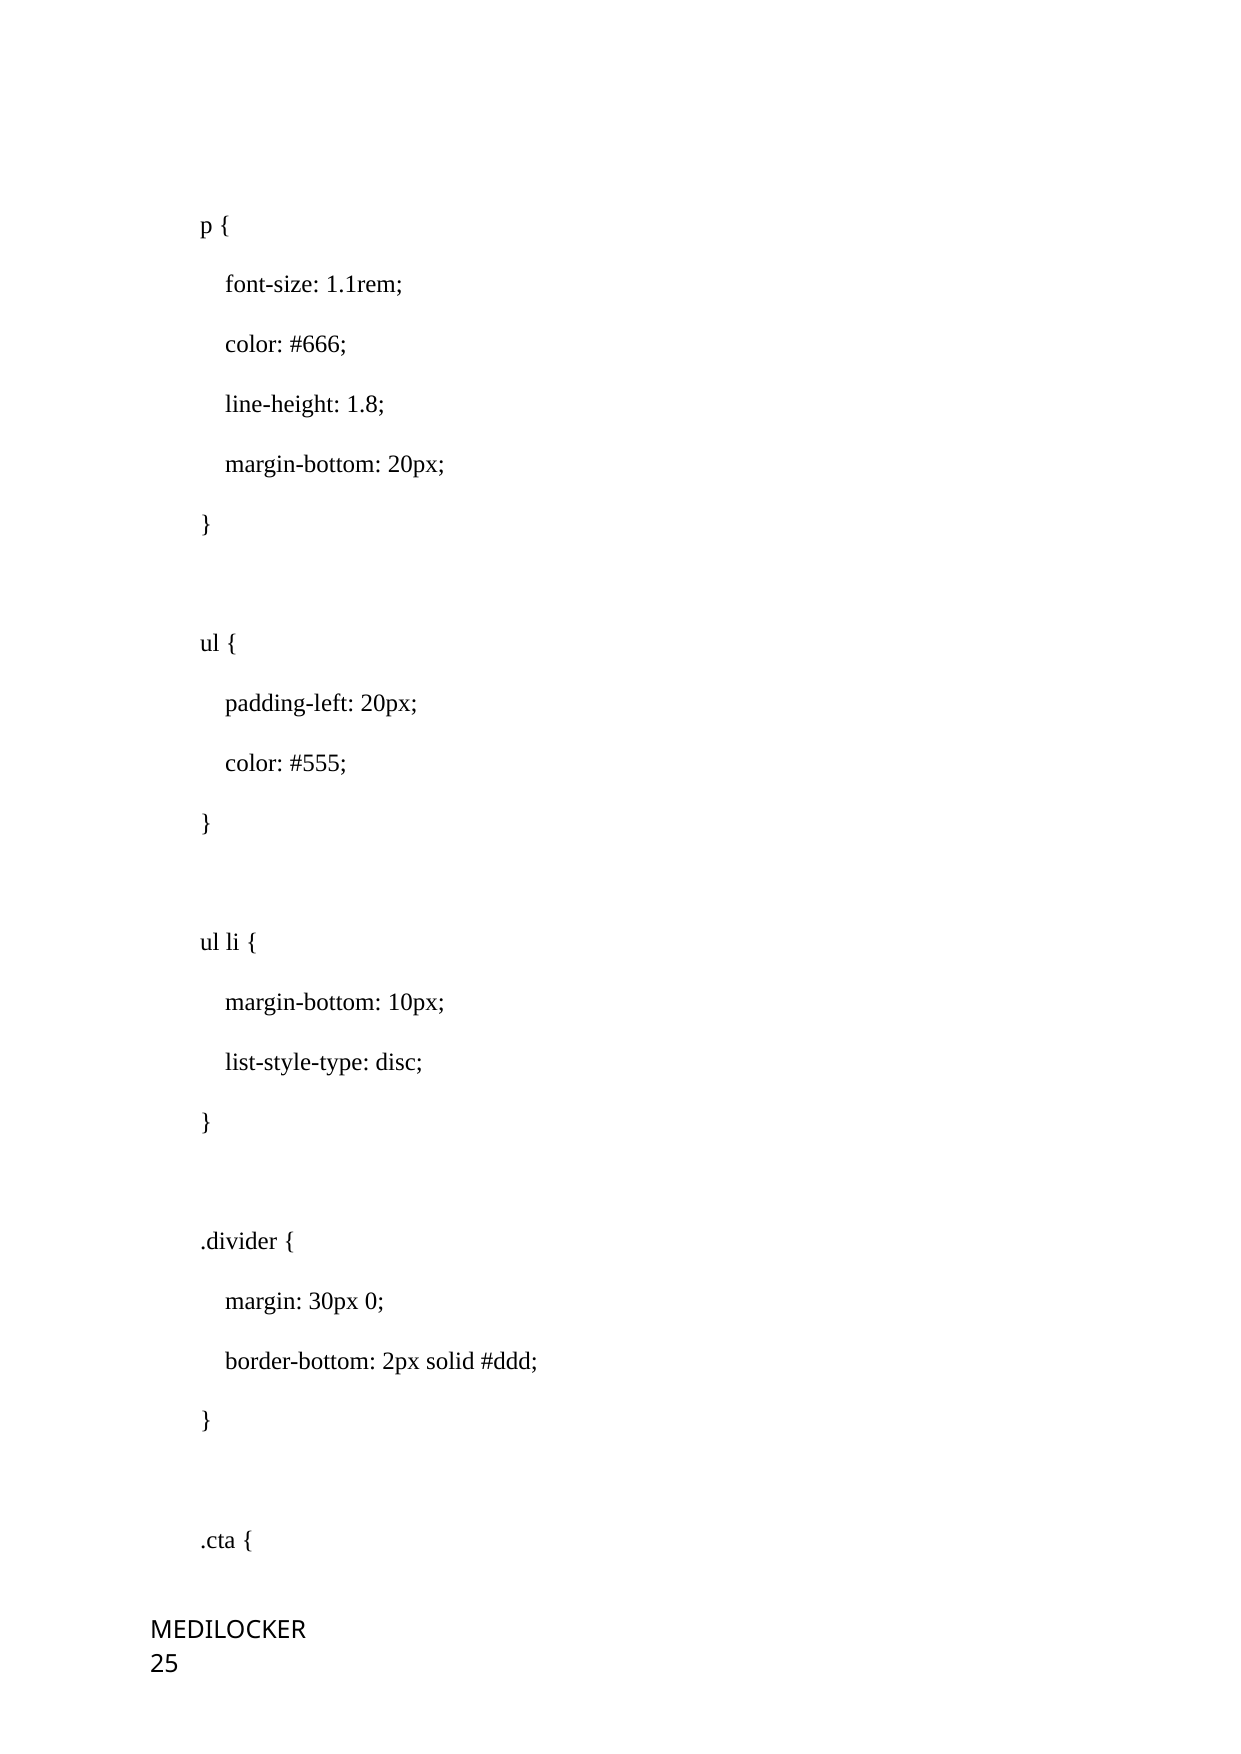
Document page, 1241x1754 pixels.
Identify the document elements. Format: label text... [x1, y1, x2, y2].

text p { [150, 210, 1090, 238]
text list-style-type: disc; [150, 1047, 1090, 1076]
text ul { [150, 628, 1090, 657]
text .cta { [150, 1525, 1090, 1554]
text margin-bottom: 20px; [150, 449, 1090, 478]
text margin: 30px 0; [150, 1286, 1090, 1315]
text line-height: 1.8; [150, 389, 1090, 418]
text } [150, 509, 1090, 537]
text color: #555; [150, 748, 1090, 777]
text border-bottom: 2px solid #ddd; [150, 1346, 1090, 1374]
text padding-left: 20px; [150, 688, 1090, 717]
text color: #666; [150, 329, 1090, 358]
text .divider { [150, 1226, 1090, 1255]
text ul li { [150, 927, 1090, 956]
text } [150, 1107, 1090, 1135]
text margin-bottom: 10px; [150, 987, 1090, 1016]
text } [150, 808, 1090, 836]
text } [150, 1406, 1090, 1434]
text font-size: 1.1rem; [150, 269, 1090, 298]
